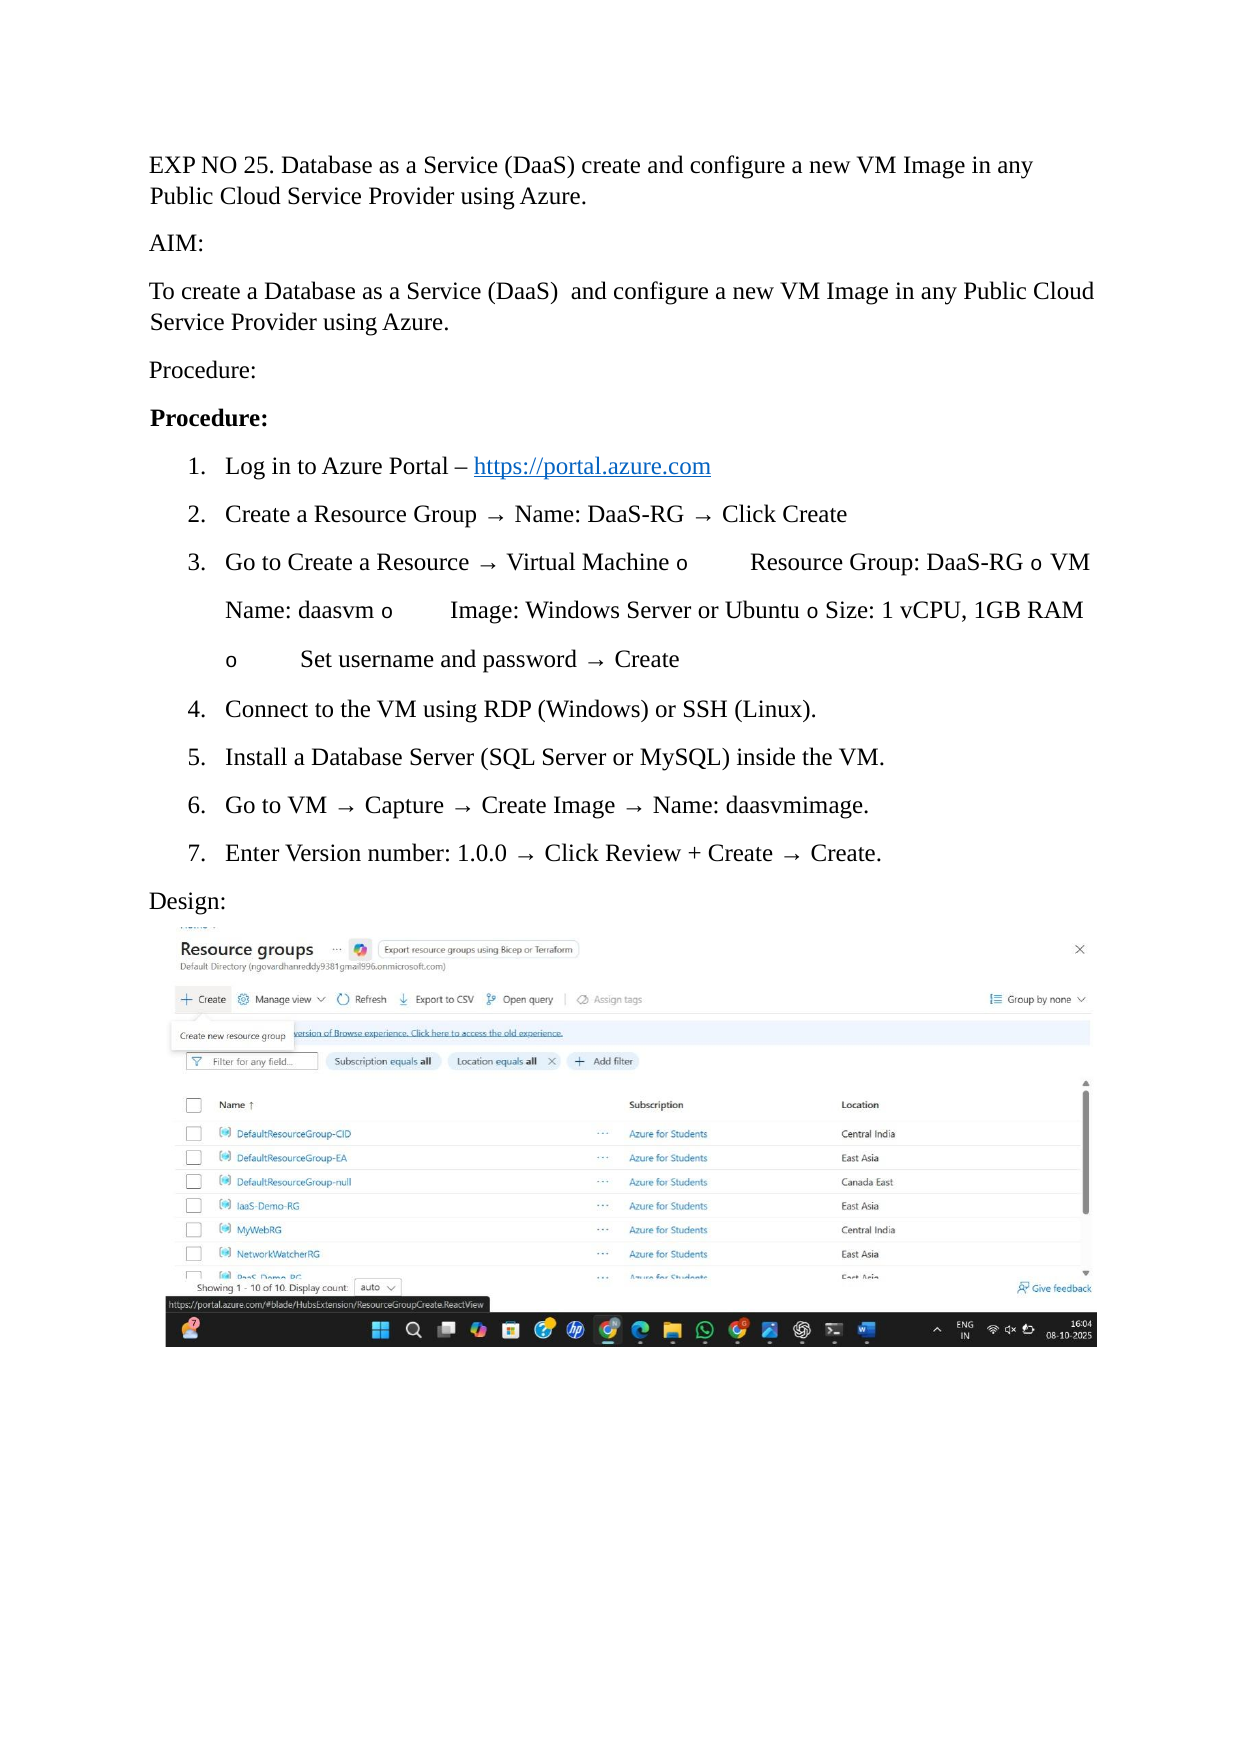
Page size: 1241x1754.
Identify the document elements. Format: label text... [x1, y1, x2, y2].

text Procedure: [150, 403, 1097, 431]
list Create a Resource Group → Name: DaaS-RG → Click Create [187, 499, 1096, 528]
list Go to Create a Resource → Virtual Machine o Resource Group: DaaS-RG o VM Name: daasvm o Image: Windows Server or Ubuntu o Size: 1 vCPU, 1GB RAM o Set username and password → Create [187, 547, 1096, 674]
text Procedure: [148, 355, 1096, 384]
text EXP NO 25. Database as a Service (DaaS) create and configure a new VM Image in any Public Cloud Service Provider using Azure. [148, 150, 1096, 209]
list Connect to the VM using RDP (Windows) or SSH (Linux). [187, 694, 1096, 723]
text Design: [148, 886, 1096, 914]
list Log in to Azure Portal – https://portal.azure.com [187, 451, 1096, 480]
picture [165, 927, 1097, 1347]
list Install a Database Server (SQL Server or MySQL) inside the VM. [187, 742, 1096, 771]
list Go to VM → Capture → Create Image → Name: daasvmimage. [187, 790, 1096, 819]
text To create a Database as a Service (DaaS) and configure a new VM Image in any Public Cloud Service Provider using Azure. [148, 276, 1096, 336]
text AIM: [148, 228, 1096, 257]
list Enter Version number: 1.0.0 → Click Review + Create → Create. [187, 838, 1096, 867]
